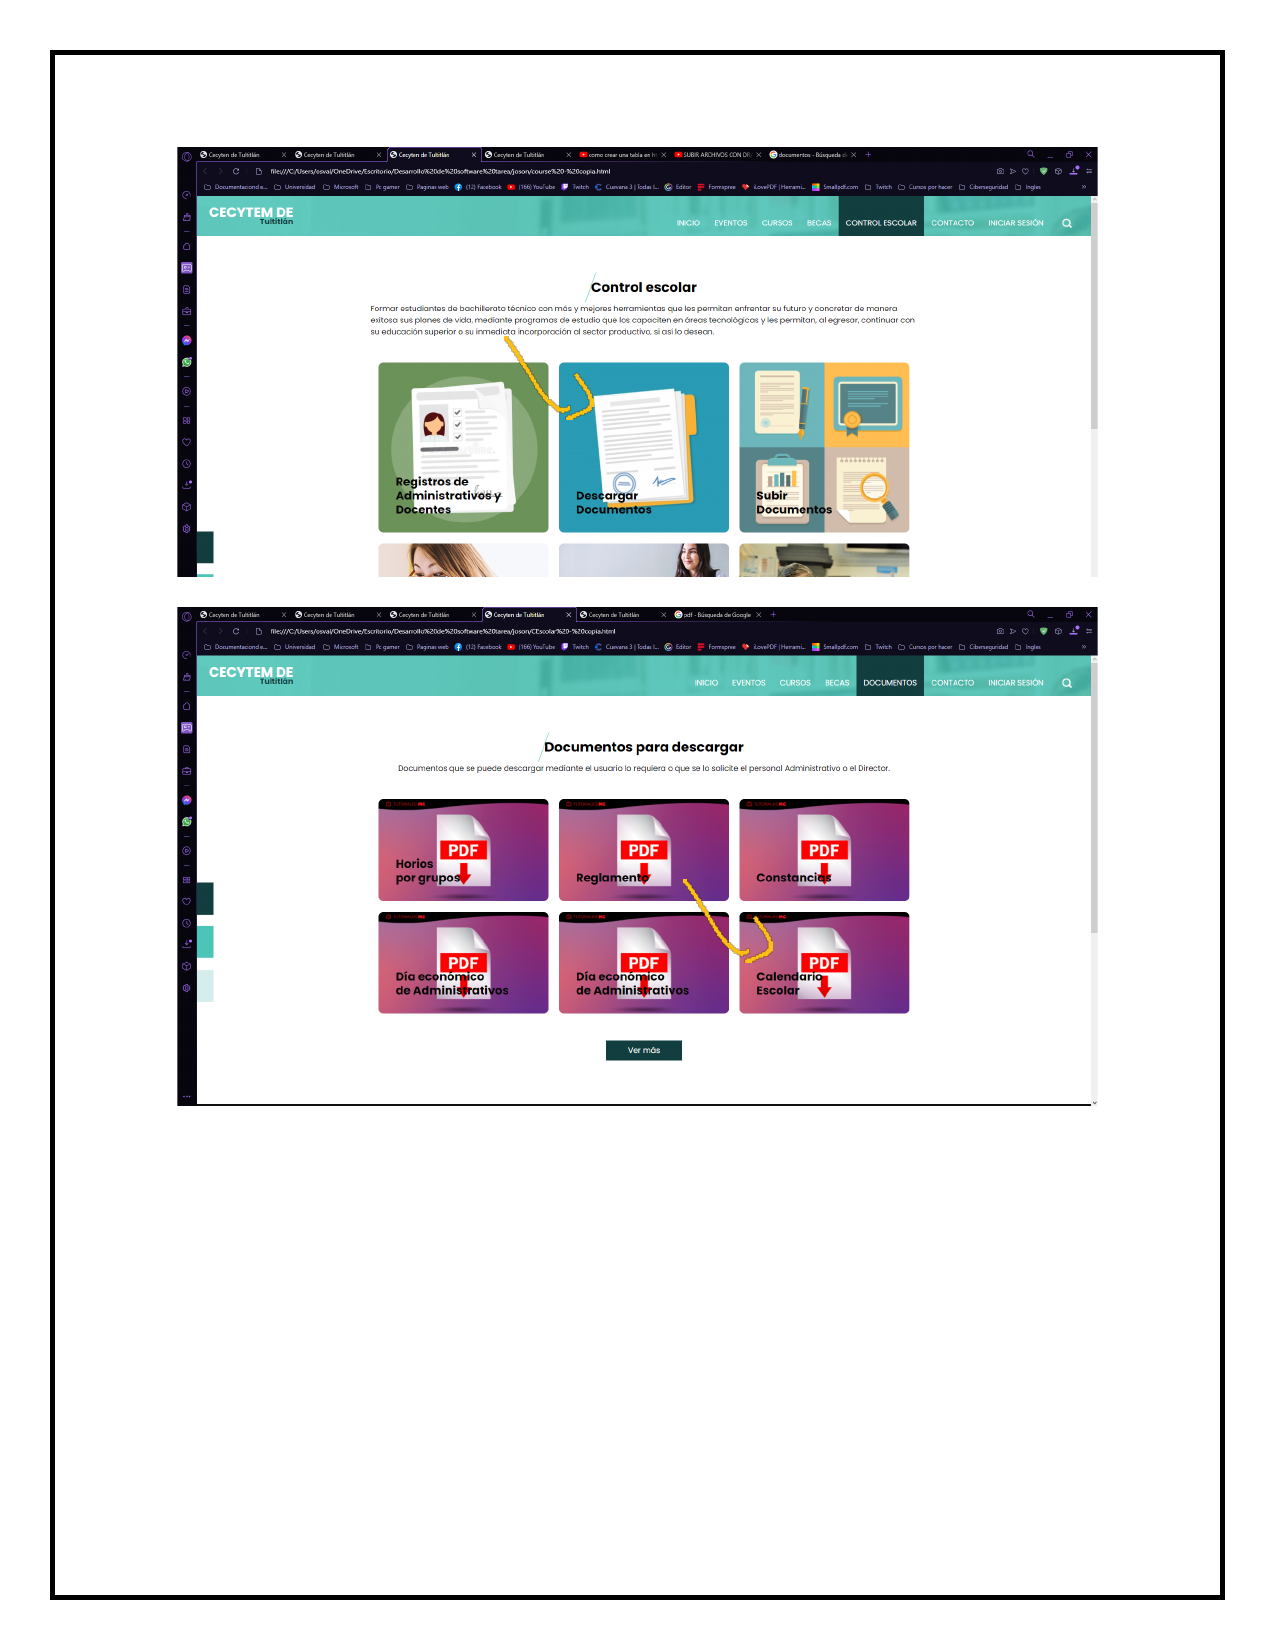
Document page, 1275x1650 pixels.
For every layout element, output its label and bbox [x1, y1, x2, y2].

picture [177, 147, 1098, 577]
picture [177, 607, 1098, 1106]
